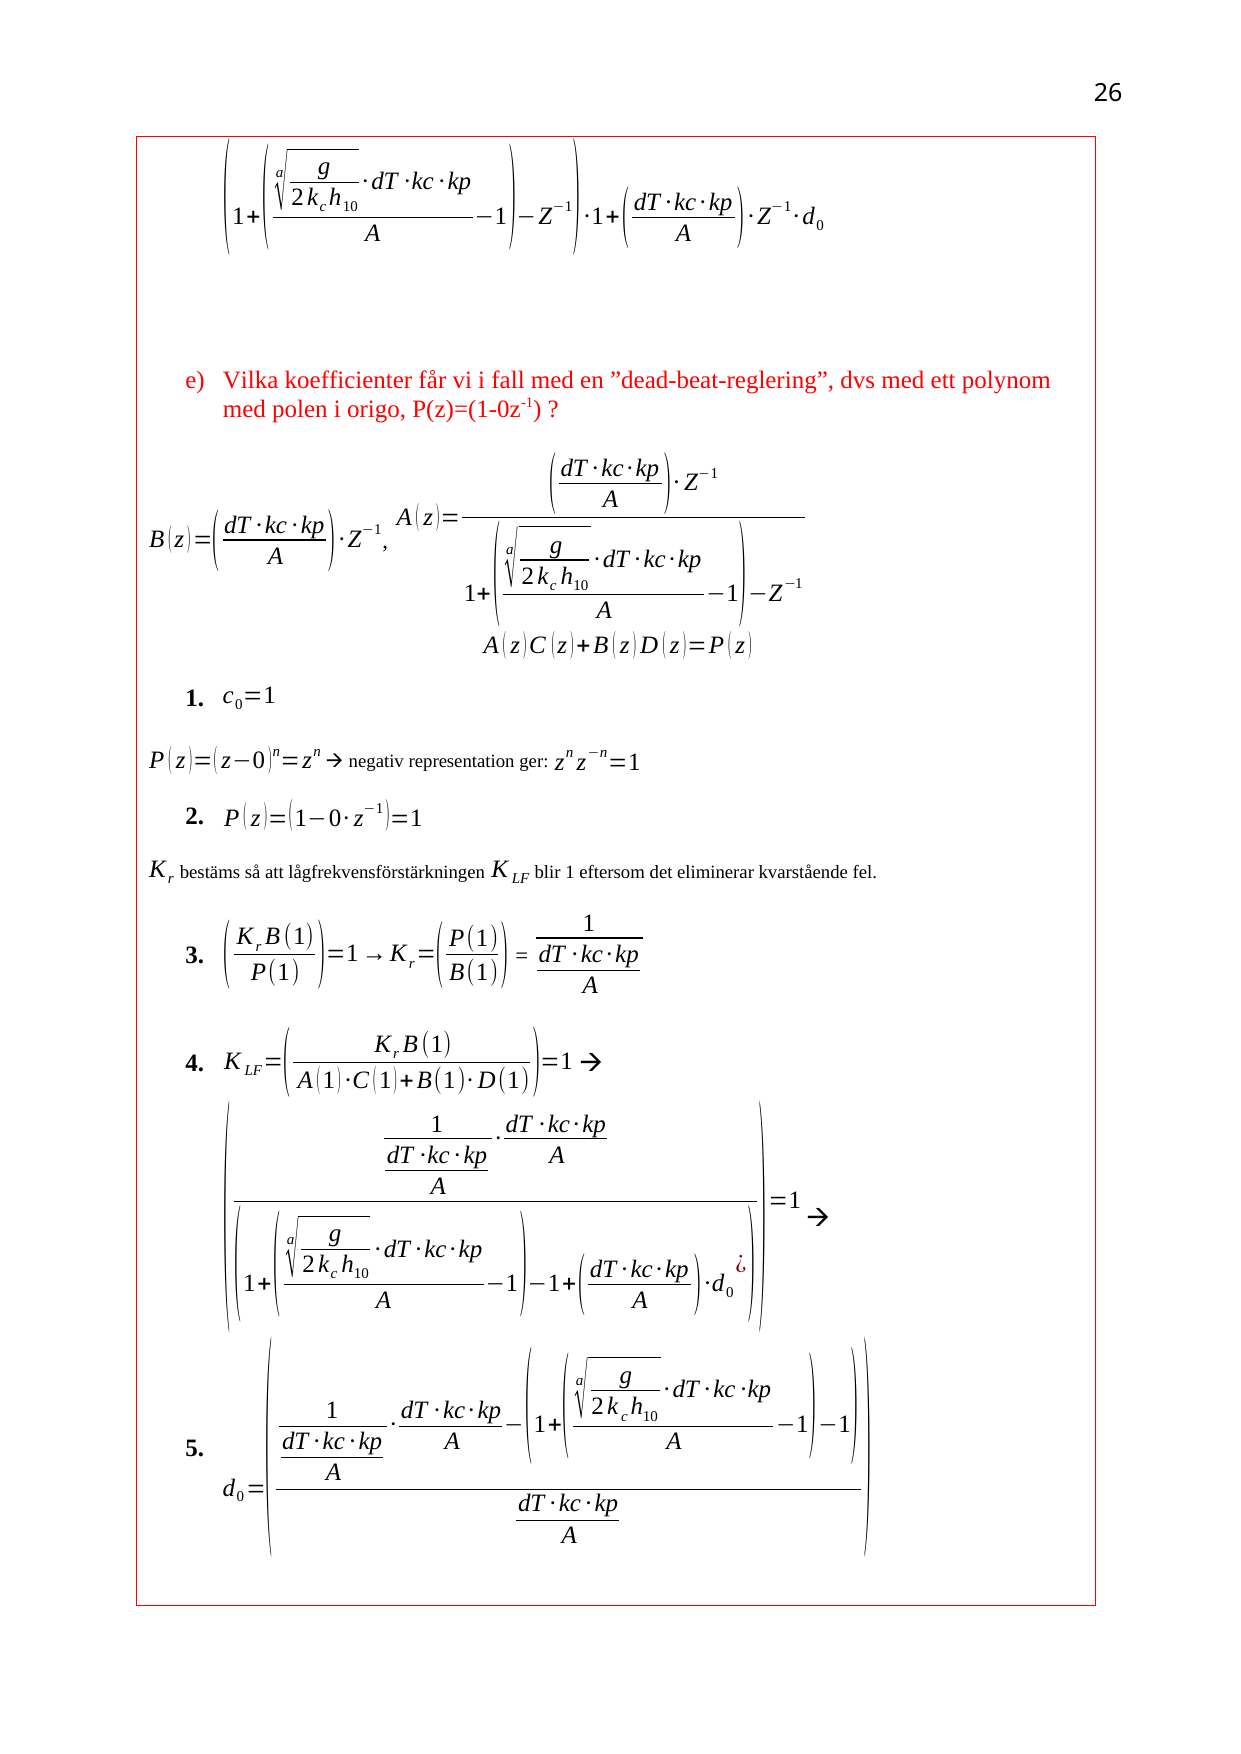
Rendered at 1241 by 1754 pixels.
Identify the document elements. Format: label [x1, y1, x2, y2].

table_header [137, 137, 1095, 1605]
